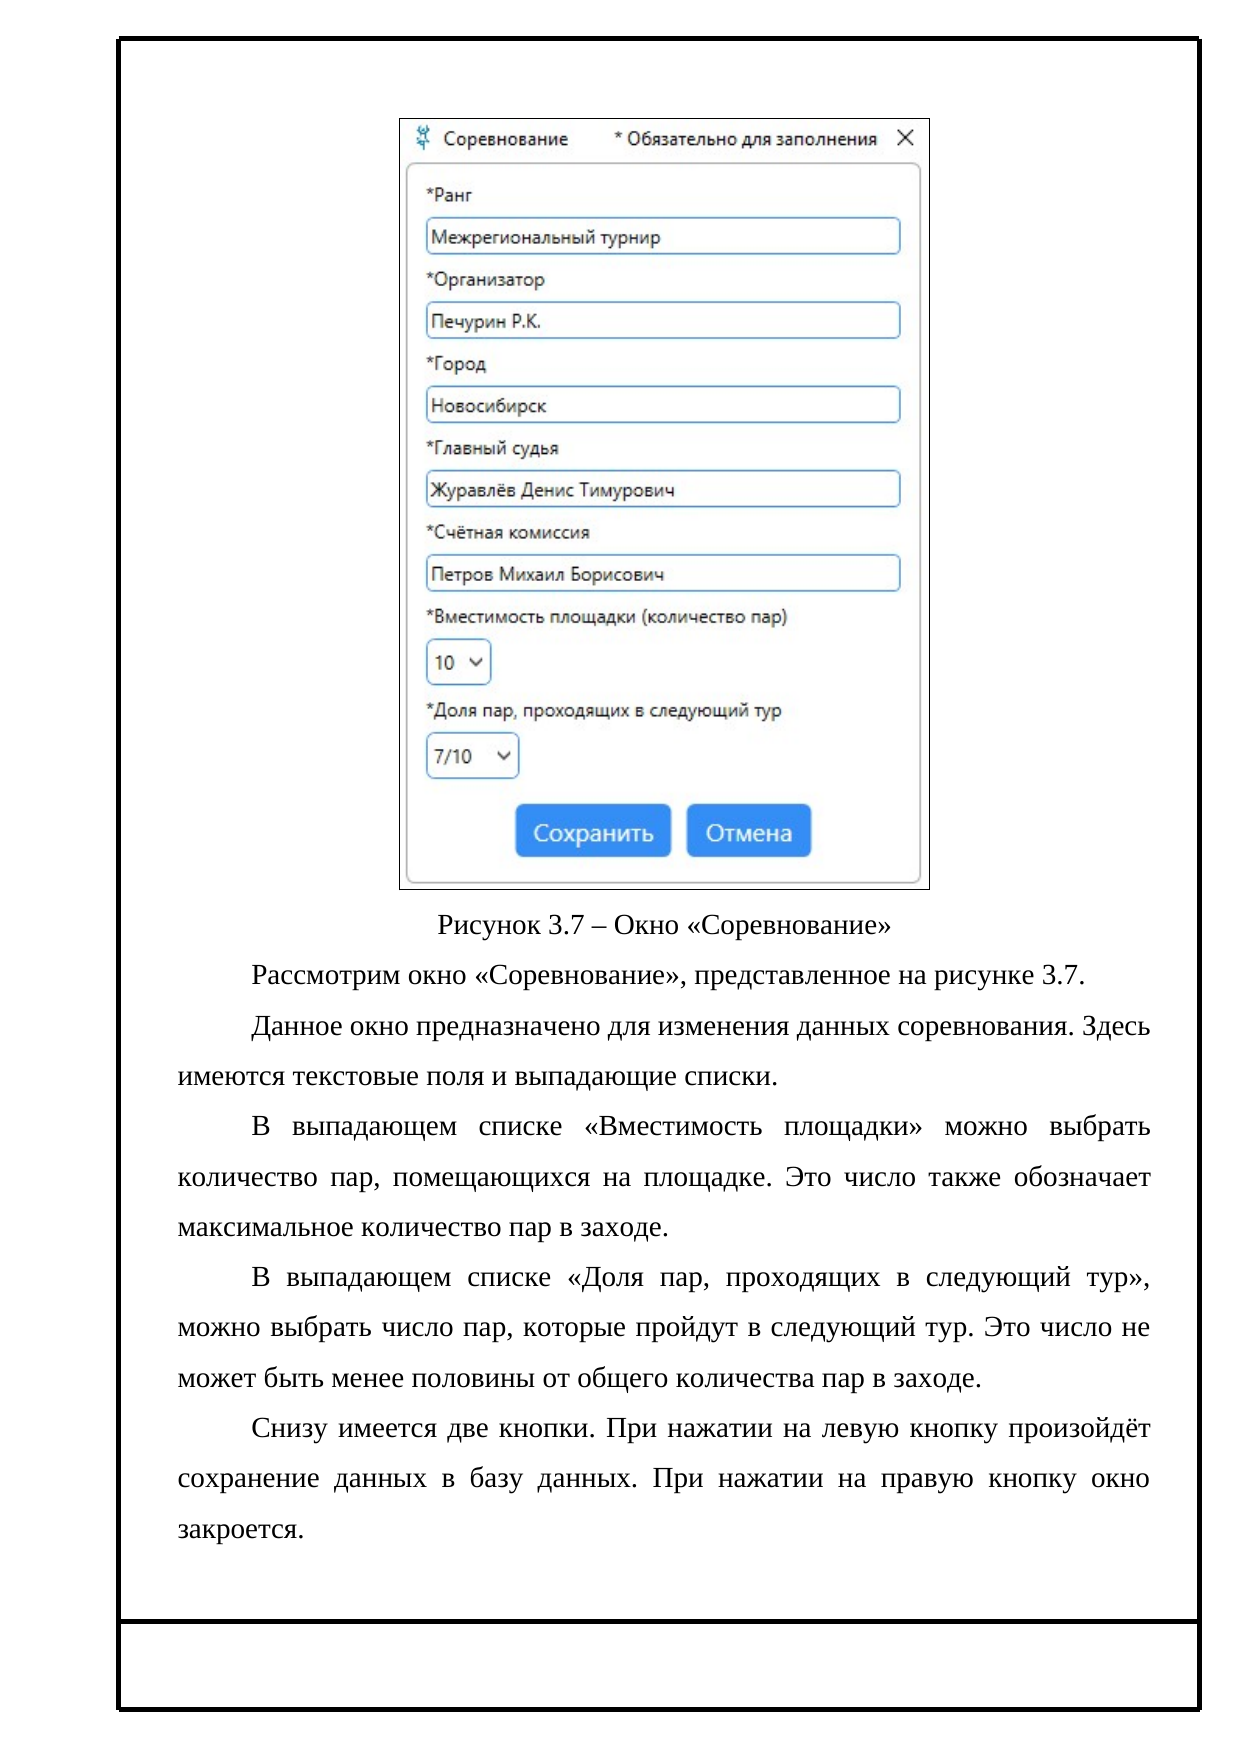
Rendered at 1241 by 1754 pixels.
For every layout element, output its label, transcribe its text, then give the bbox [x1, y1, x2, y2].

text В выпадающем списке «Вместимость площадки» можно выбрать количество пар, помещающихся на площадке. Это число также обозначает максимальное количество пар в заходе. [177, 1108, 1152, 1242]
text В выпадающем списке «Доля пар, проходящих в следующий тур», можно выбрать число пар, которые пройдут в следующий тур. Это число не может быть менее половины от общего количества пар в заходе. [177, 1259, 1152, 1393]
text Снизу имеется две кнопки. При нажатии на левую кнопку произойдёт сохранение данных в базу данных. При нажатии на правую кнопку окно закроется. [177, 1410, 1152, 1544]
text Данное окно предназначено для изменения данных соревнования. Здесь имеются текстовые поля и выпадающие списки. [177, 1008, 1152, 1092]
text Рассмотрим окно «Соревнование», представленное на рисунке 3.7. [177, 957, 1152, 991]
picture [400, 119, 929, 889]
text Рисунок 3.7 – Окно «Соревнование» [177, 907, 1152, 941]
